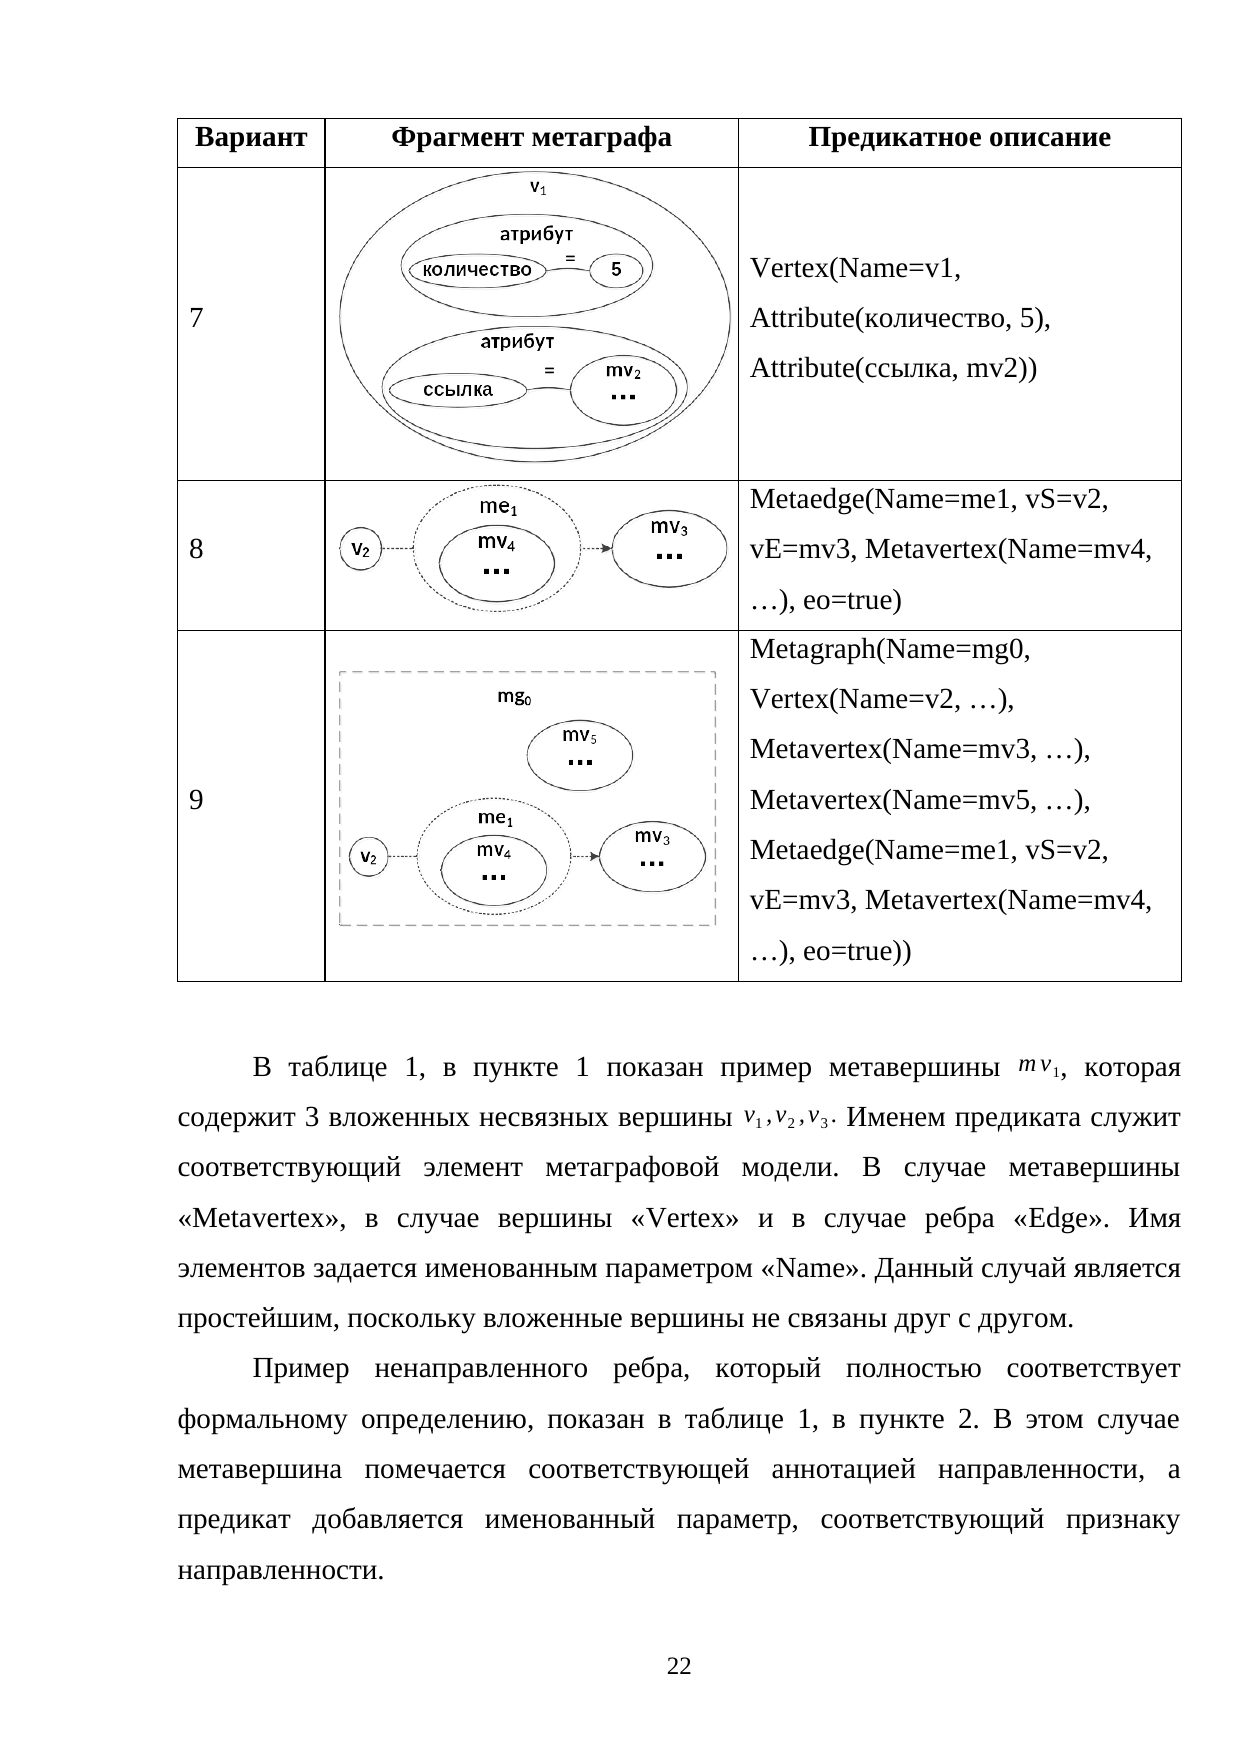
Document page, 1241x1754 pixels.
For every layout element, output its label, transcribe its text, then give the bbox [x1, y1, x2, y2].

table_cell 9 [178, 631, 324, 981]
table_cell [326, 631, 738, 981]
table_cell 7 [178, 168, 324, 480]
table_cell [326, 168, 738, 480]
table_cell Metagraph(Name=mg0, Vertex(Name=v2, …), Metavertex(Name=mv3, …), Metavertex(Name=mv5, …), Metaedge(Name=me1, vS=v2, vE=mv3, Metavertex(Name=mv4, …), eo=true)) [739, 631, 1181, 981]
table_cell [326, 481, 738, 630]
table_cell Metaedge(Name=me1, vS=v2, vE=mv3, Metavertex(Name=mv4, …), eo=true) [739, 481, 1181, 630]
table_header Фрагмент метаграфа [326, 119, 738, 167]
text В таблице 1, в пункте 1 показан пример метавершины , которая содержит 3 вложенных несвязных вершины Именем предиката служит соответствующий элемент метаграфовой модели. В случае метавершины «Metavertex», в случае вершины «Vertex» и в случае ребра «Edge». Имя элементов задается именованным параметром «Name». Данный случай является простейшим, поскольку вложенные вершины не связаны друг с другом. [177, 1049, 1181, 1334]
table_cell 8 [178, 481, 324, 630]
table_cell Vertex(Name=v1, Attribute(количество, 5), Attribute(ссылка, mv2)) [739, 168, 1181, 480]
table_header Предикатное описание [739, 119, 1181, 167]
table_header Вариант [178, 119, 324, 167]
text Пример ненаправленного ребра, который полностью соответствует формальному определению, показан в таблице 1, в пункте 2. В этом случае метавершина помечается соответствующей аннотацией направленности, а предикат добавляется именованный параметр, соответствующий признаку направленности. [177, 1351, 1181, 1585]
